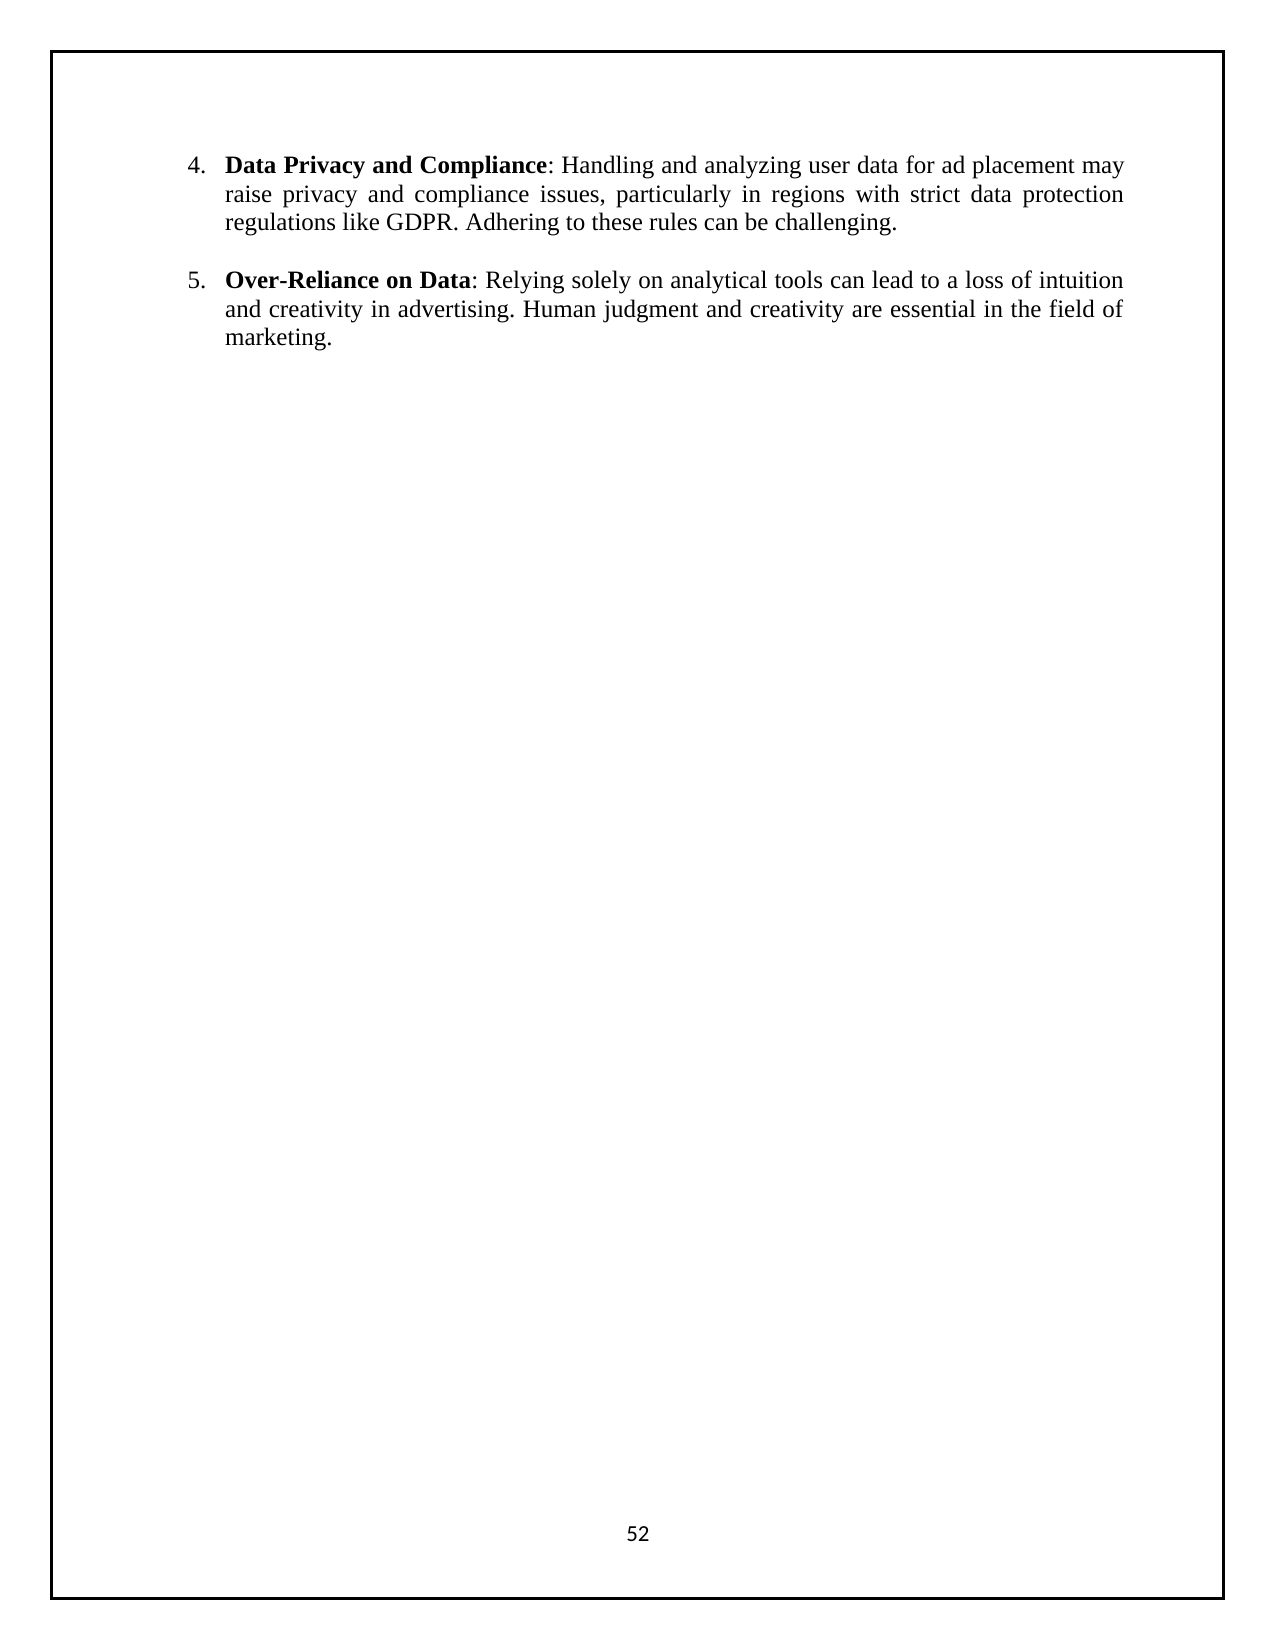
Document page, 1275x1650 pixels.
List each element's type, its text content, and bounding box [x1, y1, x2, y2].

list Over-Reliance on Data: Relying solely on analytical tools can lead to a loss of intuition and creativity in advertising. Human judgment and creativity are essential in the field of marketing. [187, 265, 1125, 351]
list Data Privacy and Compliance: Handling and analyzing user data for ad placement may raise privacy and compliance issues, particularly in regions with strict data protection regulations like GDPR. Adhering to these rules can be challenging. [187, 150, 1125, 236]
